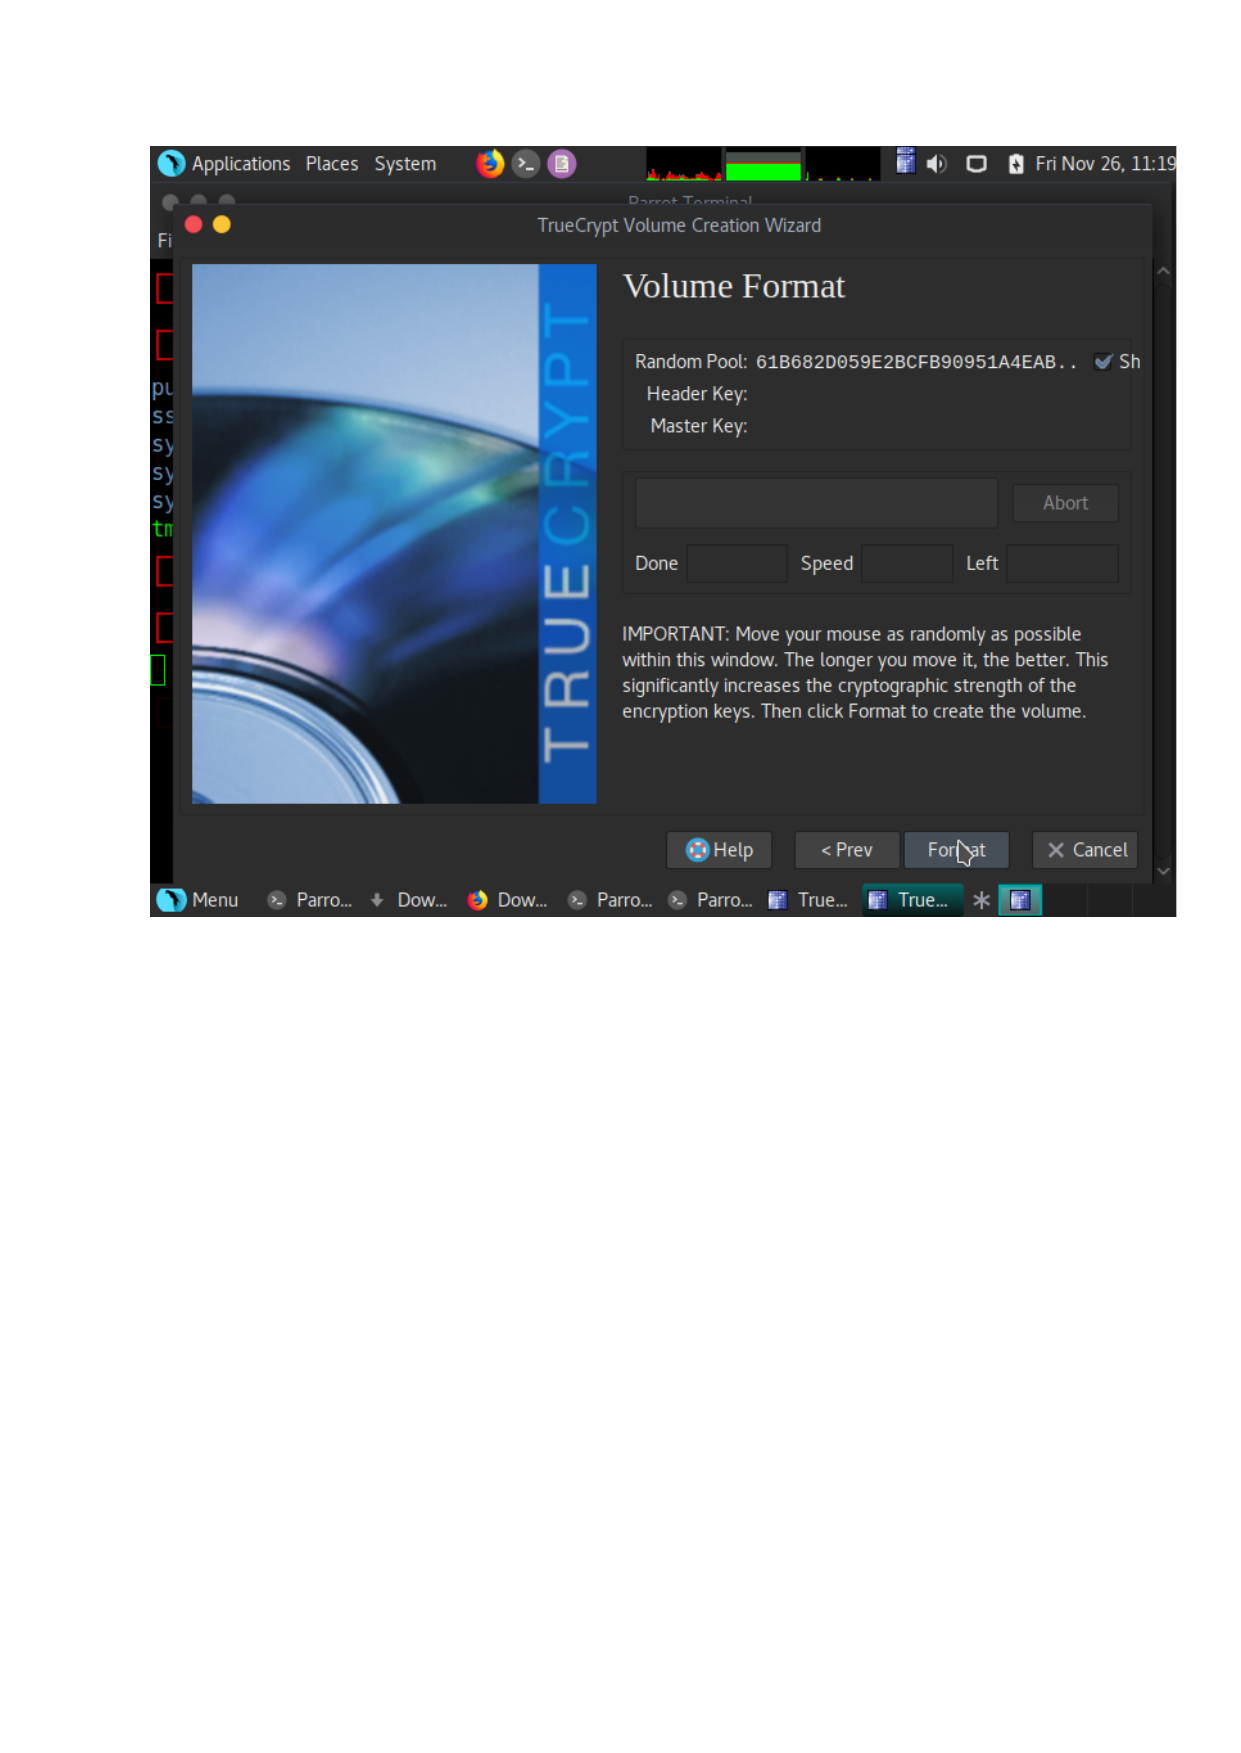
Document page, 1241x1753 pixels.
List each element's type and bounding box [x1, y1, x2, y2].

picture [150, 146, 1177, 917]
